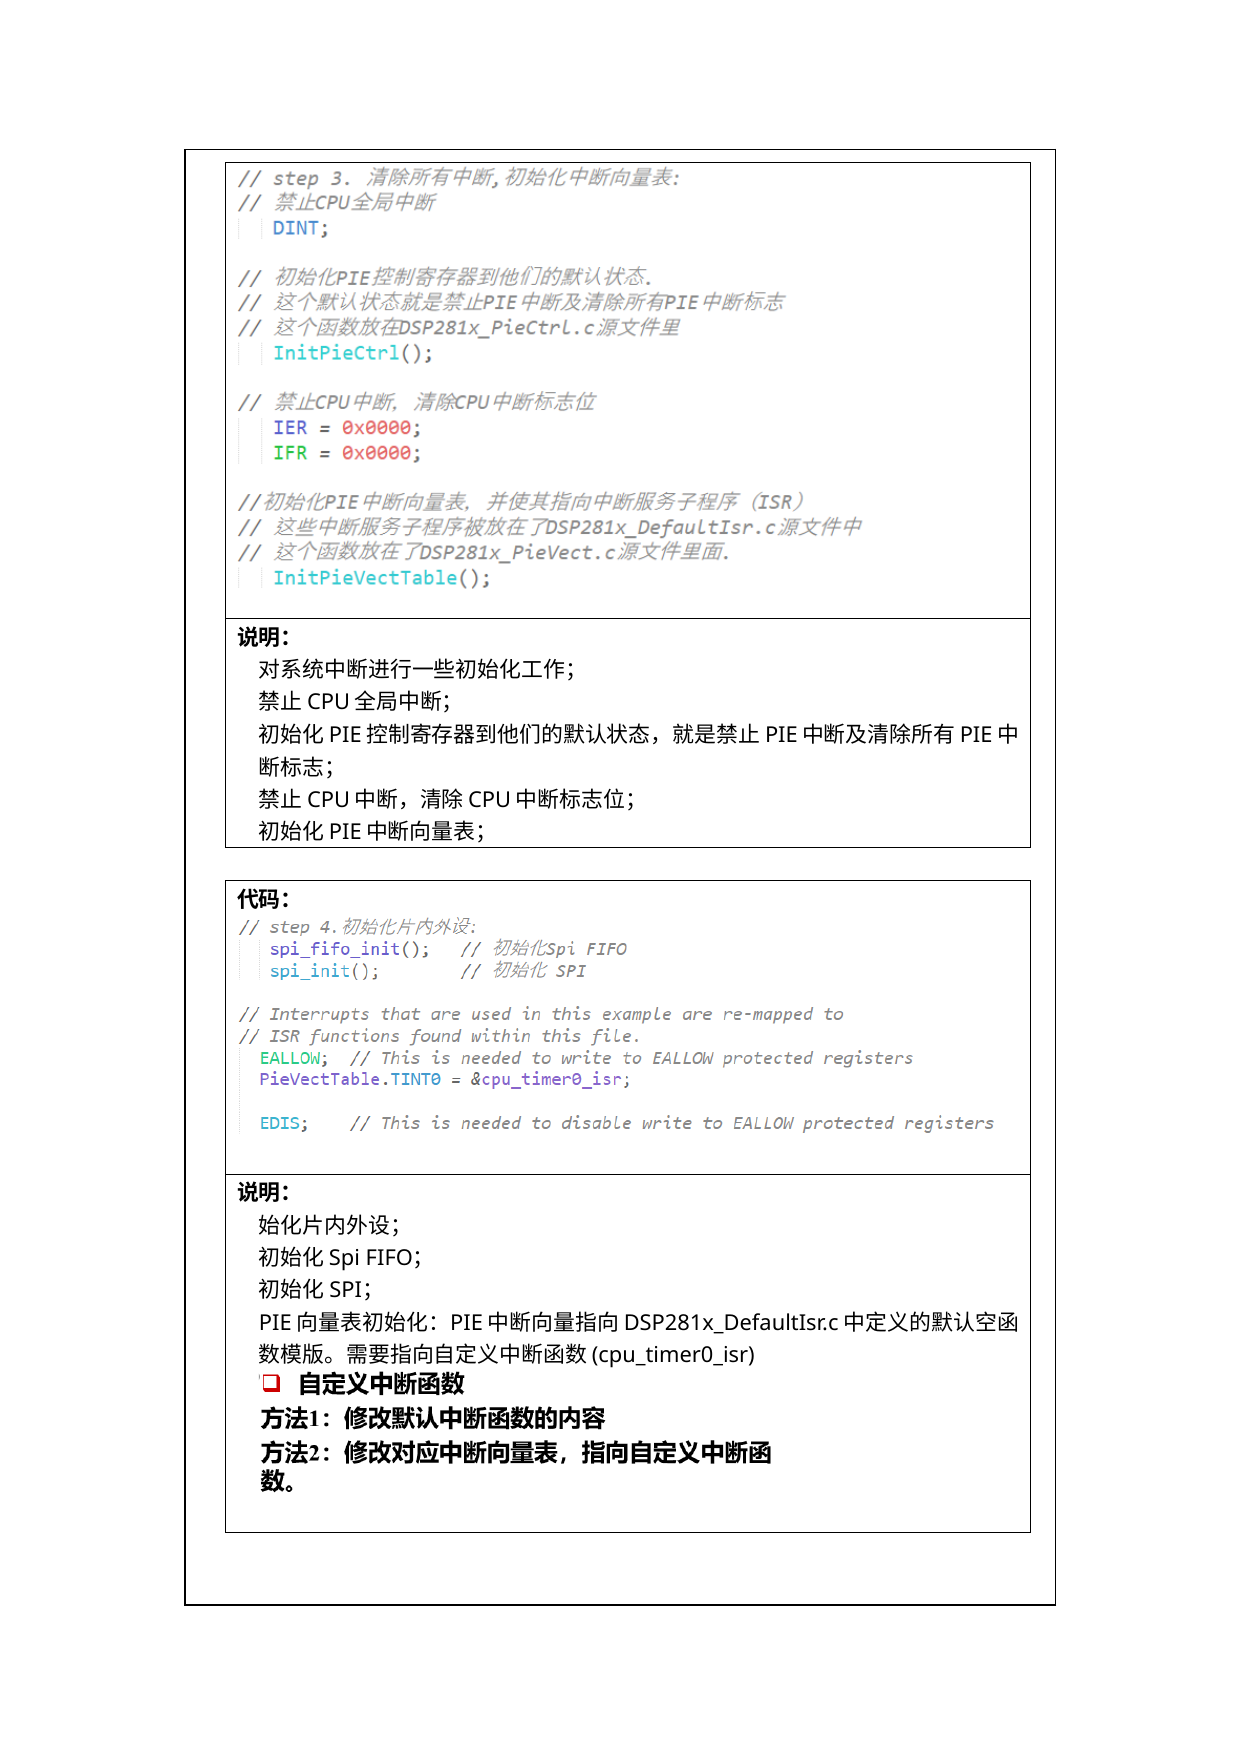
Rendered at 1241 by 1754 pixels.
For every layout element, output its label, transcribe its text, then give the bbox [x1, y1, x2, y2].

table_header 代码： [226, 881, 1030, 1174]
picture [236, 163, 898, 595]
picture [236, 913, 1005, 1145]
table_cell 说明： 对系统中断进行一些初始化工作； 禁止CPU全局中断； 初始化PIE控制寄存器到他们的默认状态，就是禁止PIE中断及清除所有PIE中断标志； 禁止CPU中断，清除CPU中断标志位； 初始化PIE中断向量表； [226, 619, 1030, 847]
table_cell 说明： 始化片内外设； 初始化Spi FIFO； 初始化 SPI； PIE向量表初始化：PIE中断向量指向DSP281x_DefaultIsr.c中定义的默认空函数模版。需要指向自定义中断函数 (cpu_timer0_isr) [226, 1175, 1030, 1532]
picture [258, 1369, 773, 1496]
table_header 代码： [226, 163, 1030, 618]
